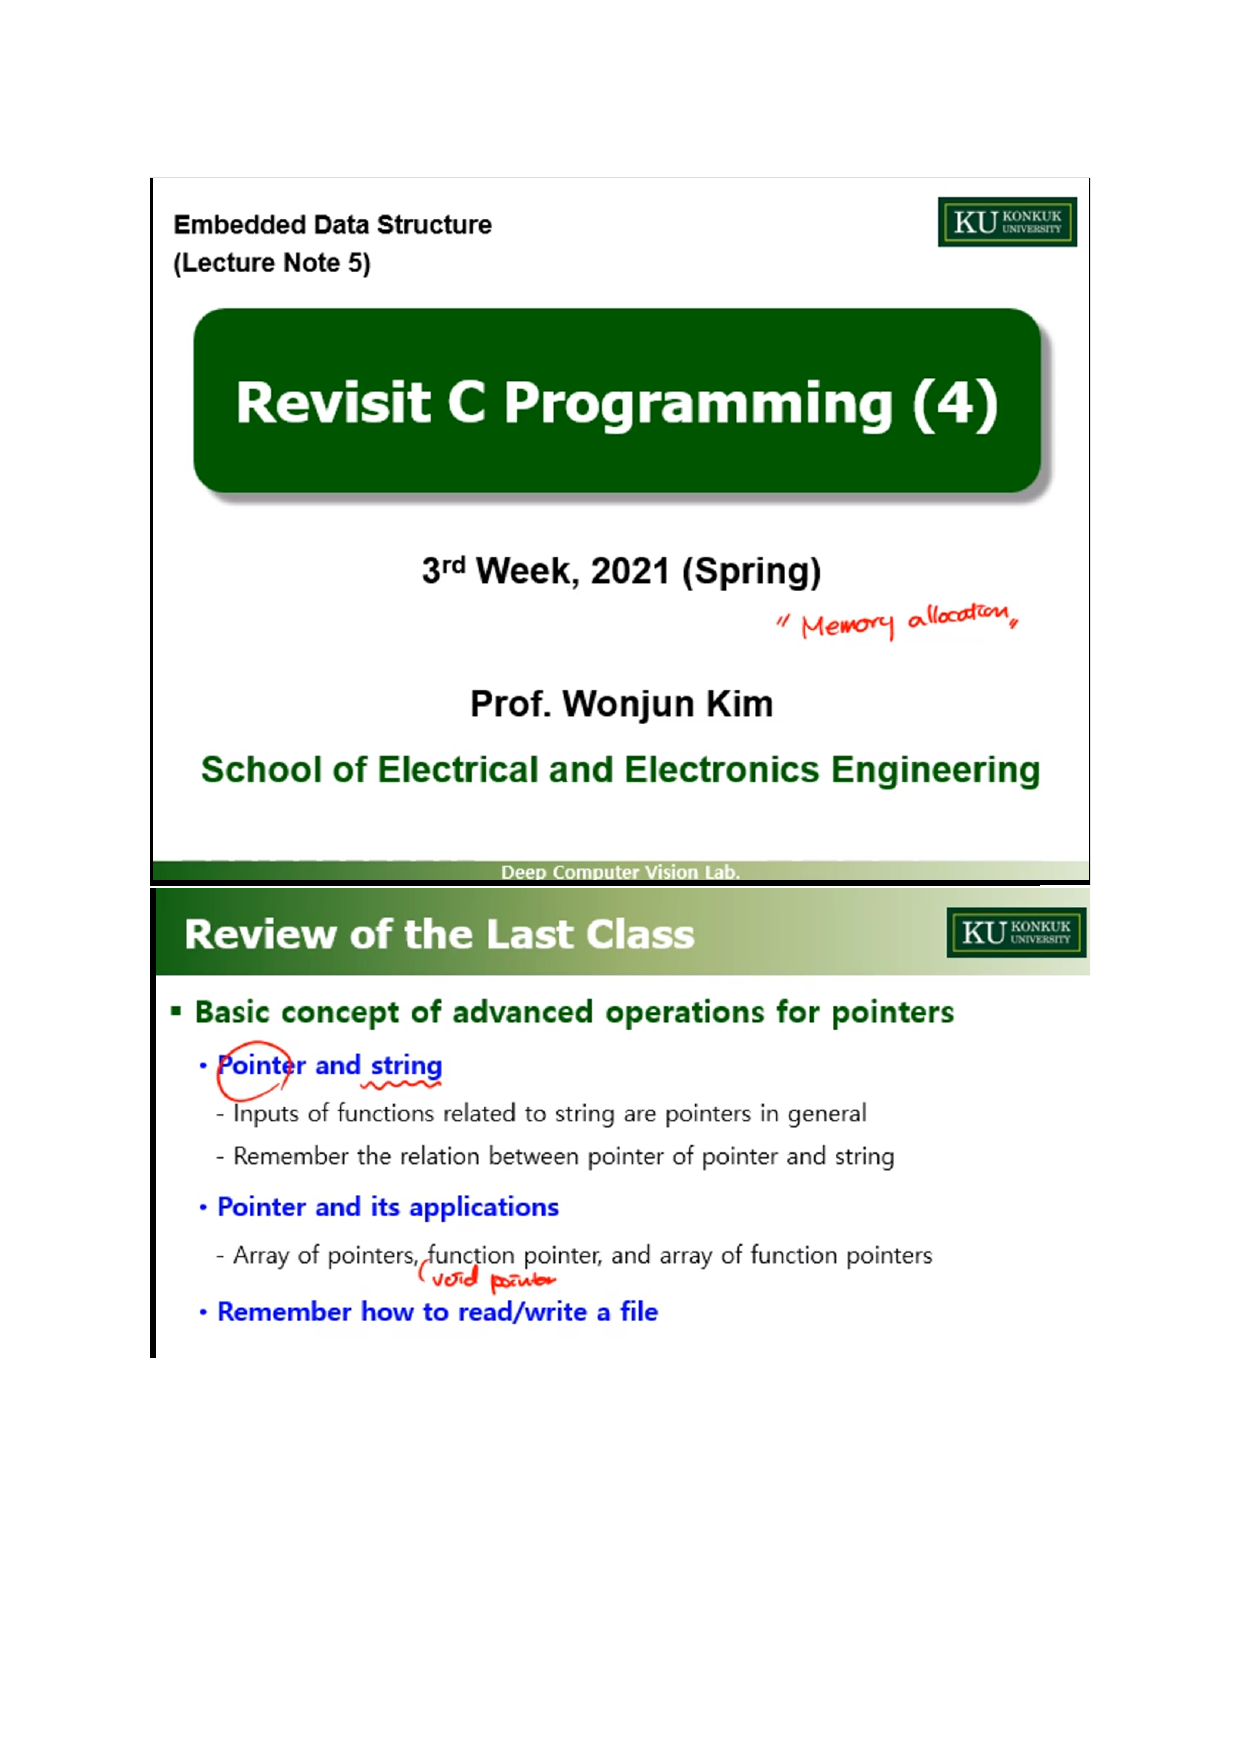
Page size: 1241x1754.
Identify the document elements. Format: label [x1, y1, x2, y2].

picture [150, 888, 1091, 1358]
picture [150, 177, 1091, 886]
